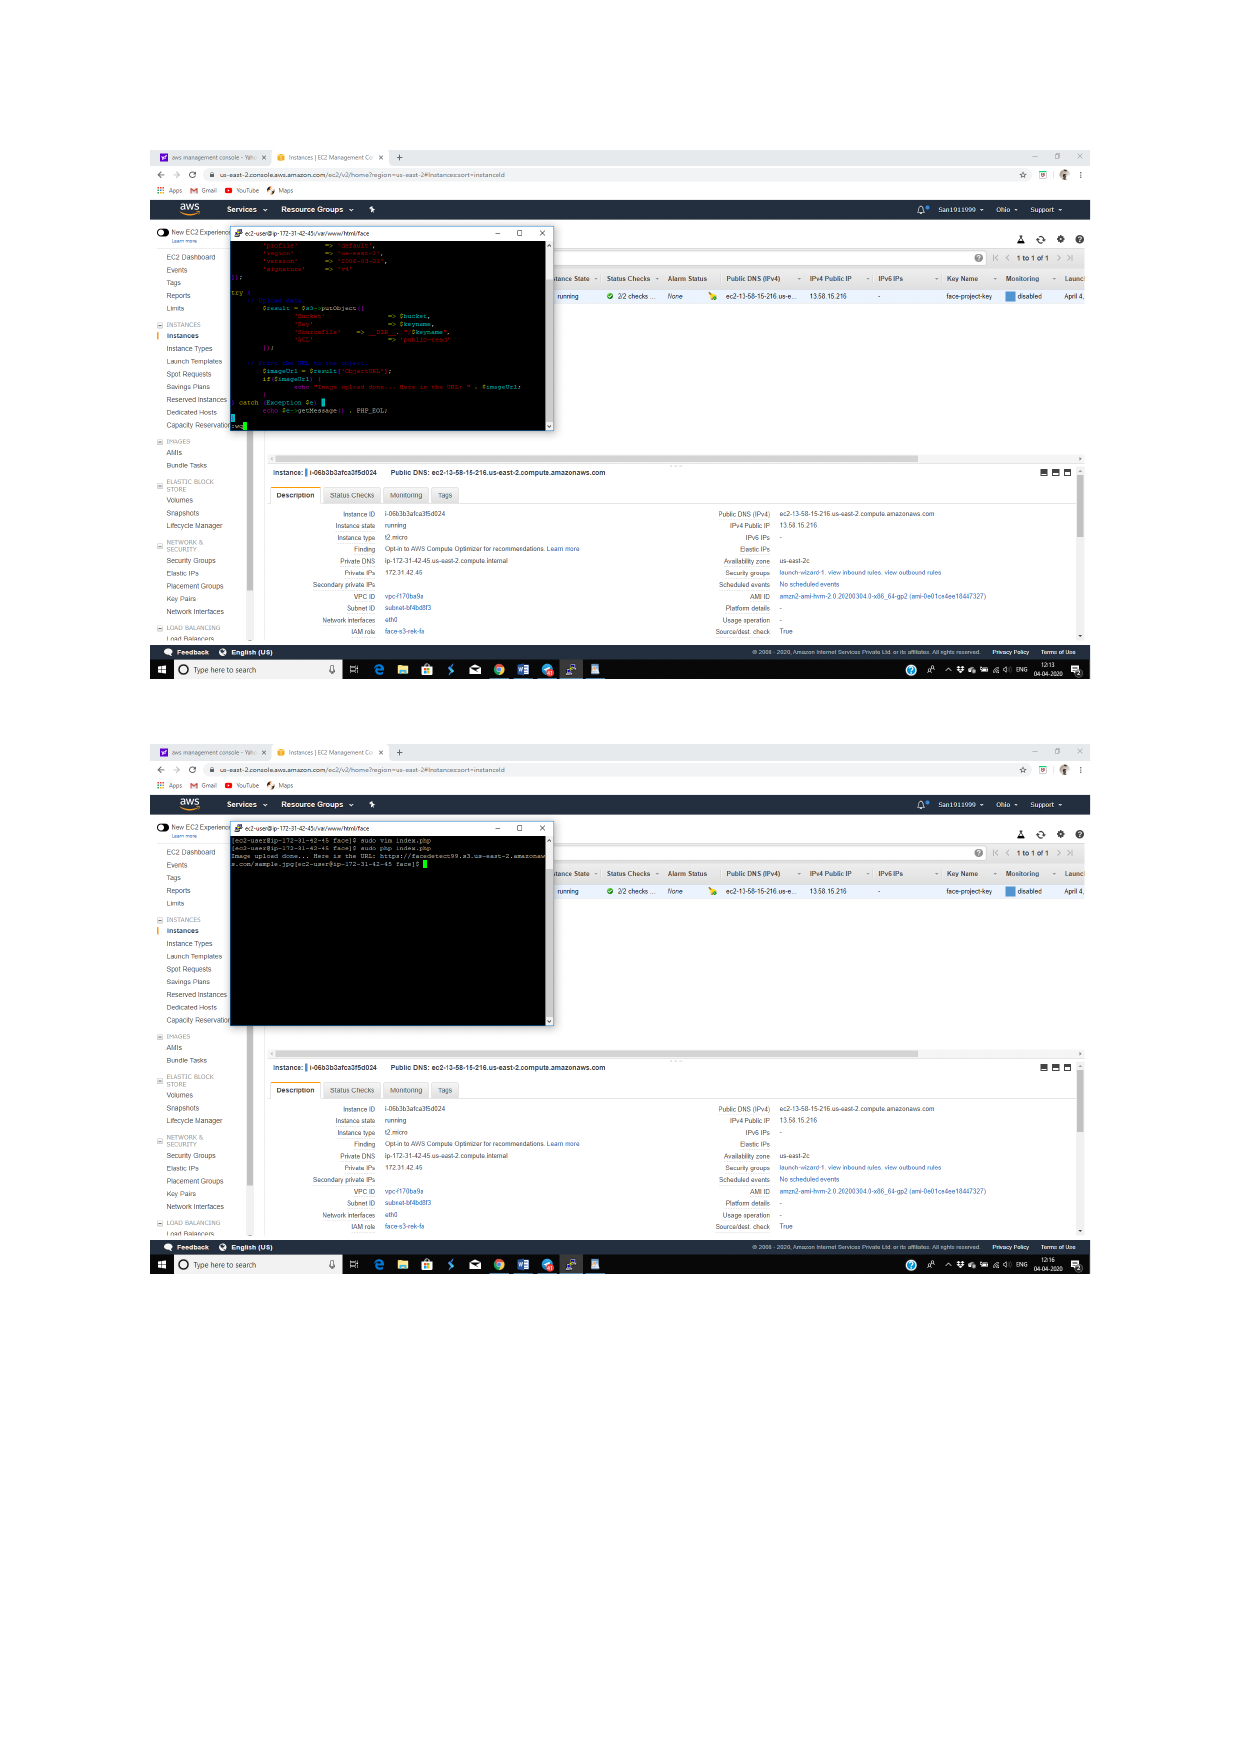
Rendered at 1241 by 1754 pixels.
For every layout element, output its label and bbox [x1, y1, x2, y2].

picture [150, 744, 1091, 1274]
picture [150, 150, 1091, 679]
